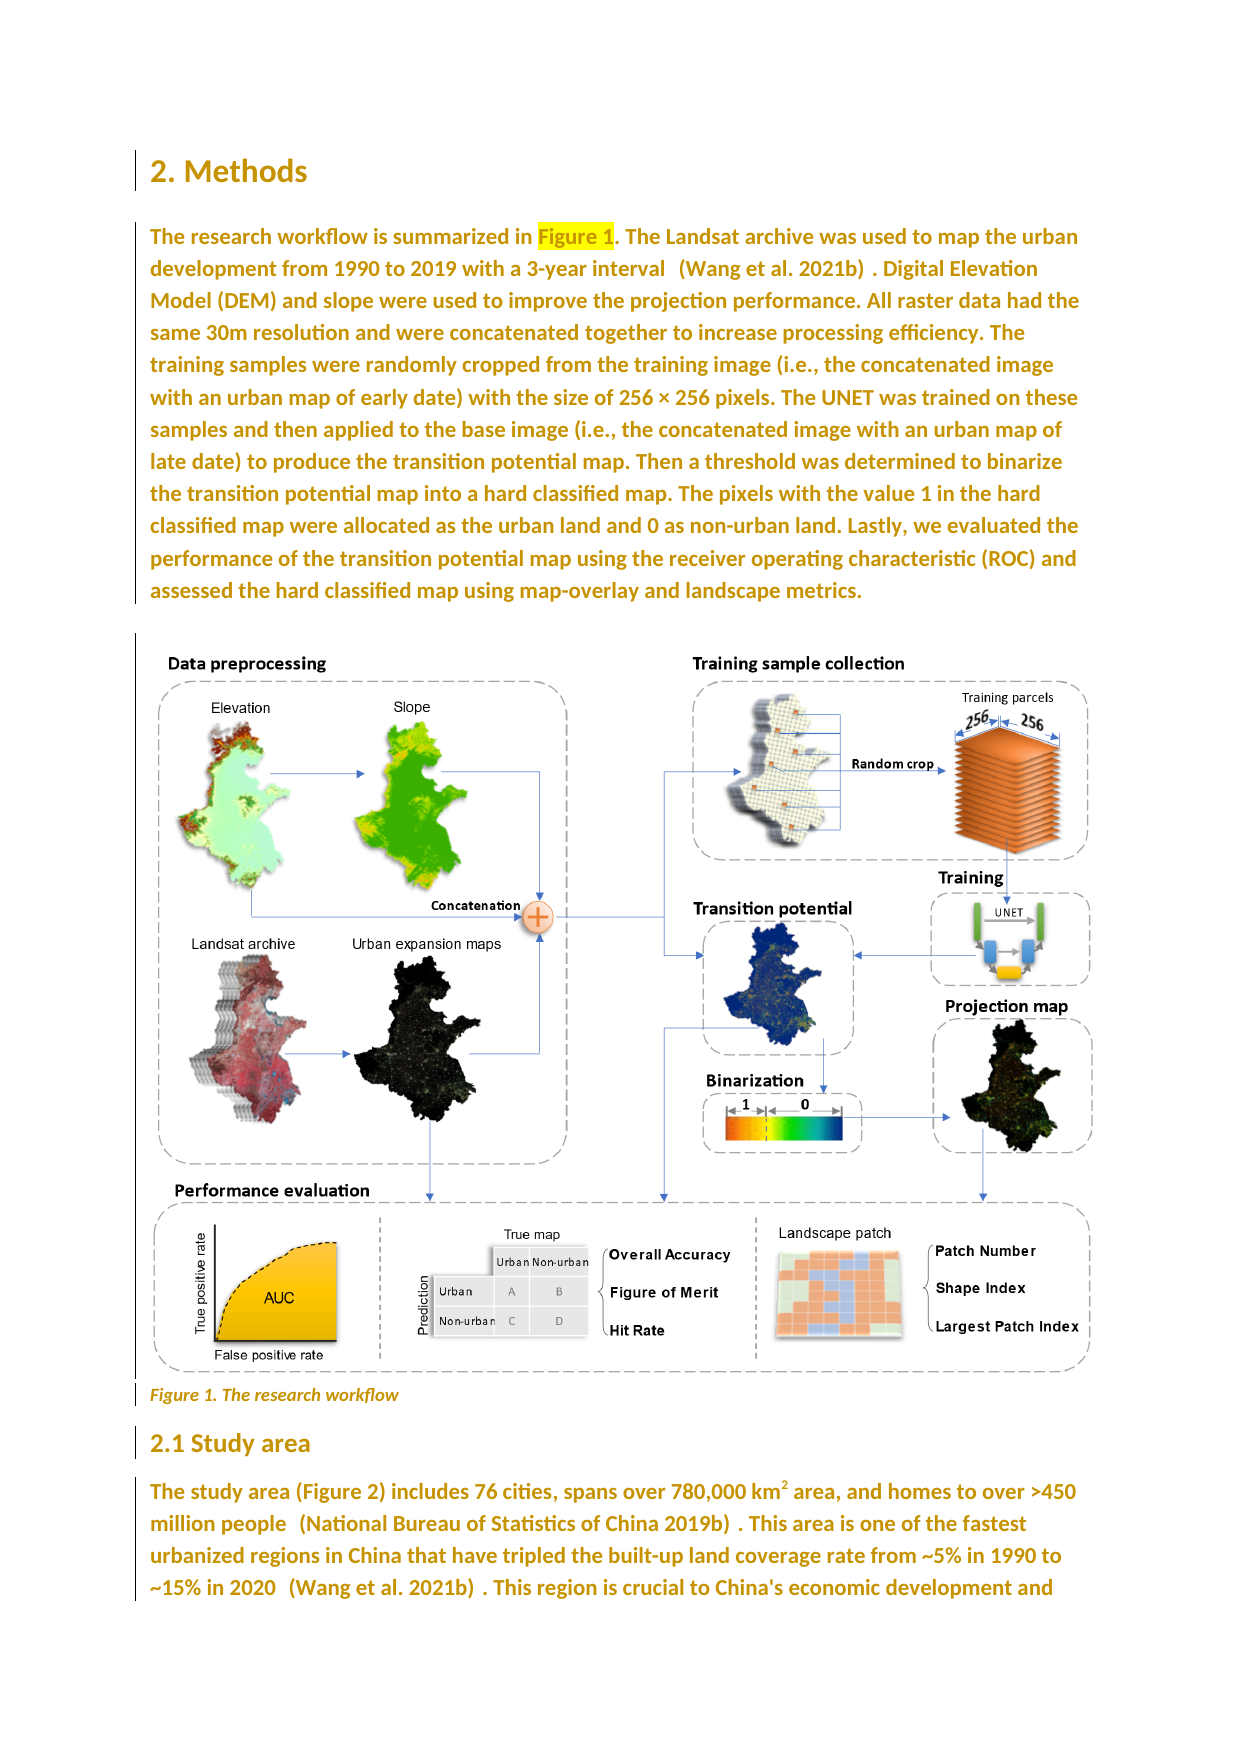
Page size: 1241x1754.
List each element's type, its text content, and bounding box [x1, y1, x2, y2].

picture [150, 633, 1104, 1379]
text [150, 1477, 1090, 1601]
text Figure 1. The research workflow [150, 1383, 1090, 1406]
subtitle 2.1 Study area [150, 1426, 1090, 1459]
subtitle 2. Methods [150, 150, 1090, 191]
text The research workflow is summarized in Figure 1. The Landsat archive was used to map the urban development from 1990 to 2019 with a 3-year interval . Digital Elevation Model (DEM) and slope were used to improve the projection performance. All raster data had the same 30m resolution and were concatenated together to increase processing efficiency. The training samples were randomly cropped from the training image (i.e., the concatenated image with an urban map of early date) with the size of 256 × 256 pixels. The UNET was trained on these samples and then applied to the base image (i.e., the concatenated image with an urban map of late date) to produce the transition potential map. Then a threshold was determined to binarize the transition potential map into a hard classified map. The pixels with the value 1 in the hard classified map were allocated as the urban land and 0 as non-urban land. Lastly, we evaluated the performance of the transition potential map using the receiver operating characteristic (ROC) and assessed the hard classified map using map-overlay and landscape metrics. [150, 222, 1090, 604]
